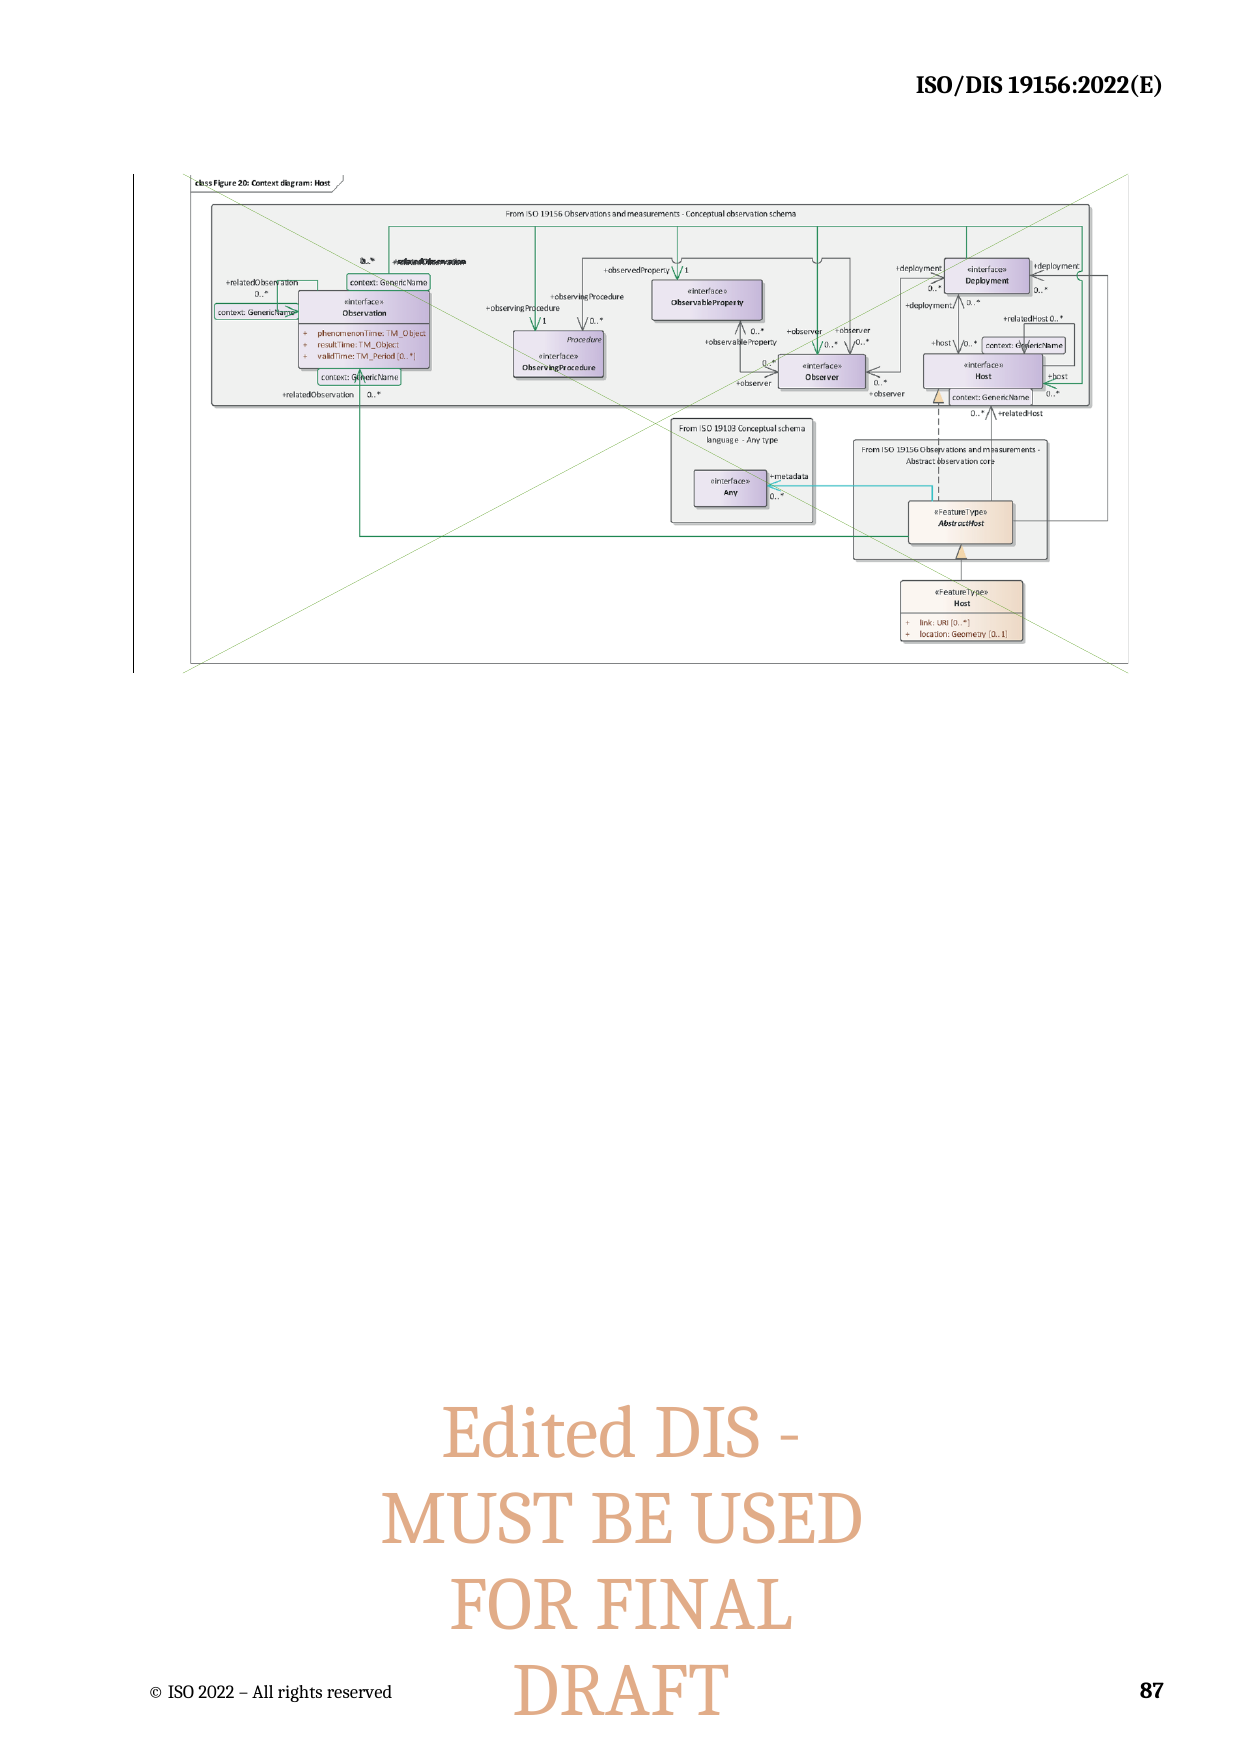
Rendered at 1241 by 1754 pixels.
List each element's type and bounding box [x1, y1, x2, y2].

picture [184, 424, 1127, 674]
picture [657, 175, 1129, 672]
picture [182, 175, 654, 673]
picture [184, 173, 1127, 423]
